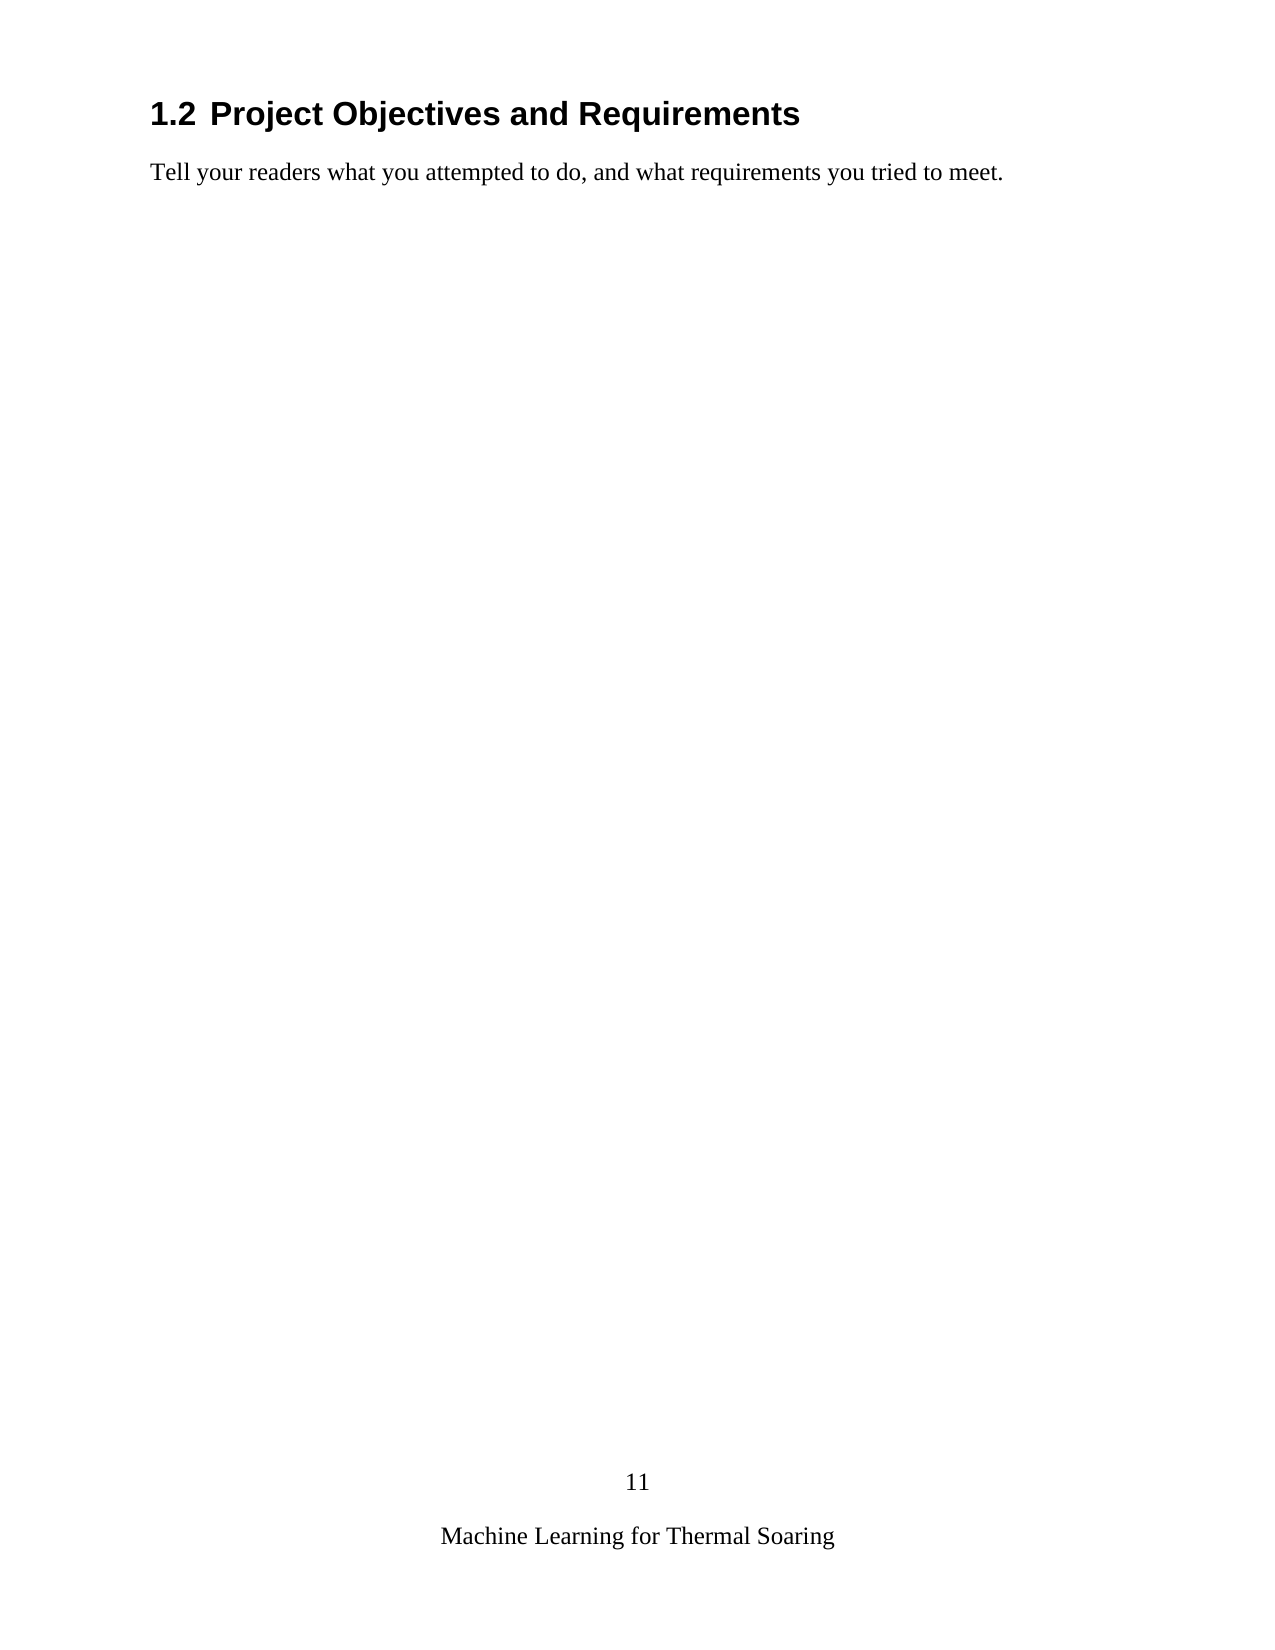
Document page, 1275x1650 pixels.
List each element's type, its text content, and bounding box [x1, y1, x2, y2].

text Tell your readers what you attempted to do, and what requirements you tried to meet. [150, 157, 1125, 186]
subtitle Project Objectives and Requirements [150, 94, 1125, 132]
